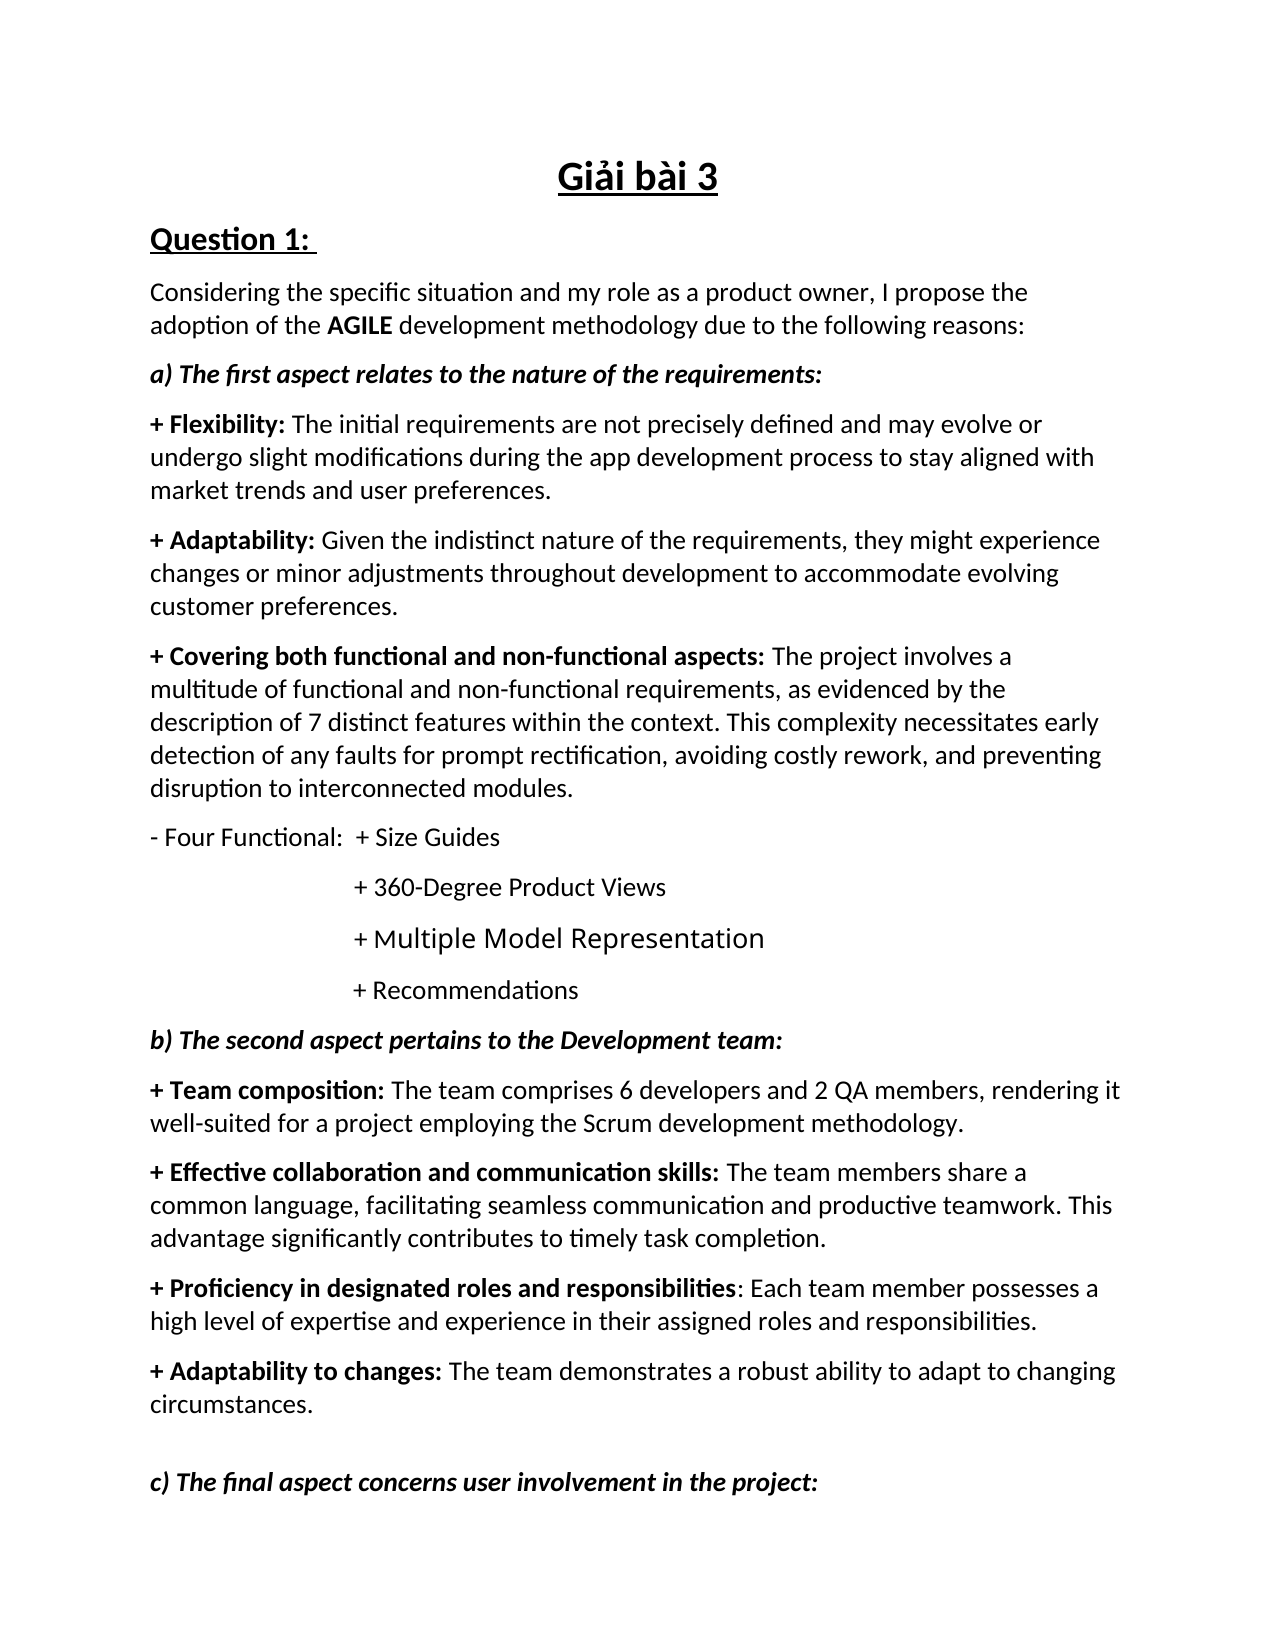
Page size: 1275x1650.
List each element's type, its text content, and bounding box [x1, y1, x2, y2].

text + Covering both functional and non-functional aspects: The project involves a multitude of functional and non-functional requirements, as evidenced by the description of 7 distinct features within the context. This complexity necessitates early detection of any faults for prompt rectification, avoiding costly rework, and preventing disruption to interconnected modules. [150, 639, 1125, 804]
text + Proficiency in designated roles and responsibilities: Each team member possesses a high level of expertise and experience in their assigned roles and responsibilities. [150, 1271, 1125, 1337]
text + Recommendations [150, 973, 1125, 1006]
text + Flexibility: The initial requirements are not precisely defined and may evolve or undergo slight modifications during the app development process to stay aligned with market trends and user preferences. [150, 407, 1125, 506]
text + Adaptability to changes: The team demonstrates a robust ability to adapt to changing circumstances. [150, 1354, 1125, 1420]
text a) The first aspect relates to the nature of the requirements: [150, 358, 1125, 391]
text + 360-Degree Product Views [150, 870, 1125, 903]
text + Effective collaboration and communication skills: The team members share a common language, facilitating seamless communication and productive teamwork. This advantage significantly contributes to timely task completion. [150, 1156, 1125, 1254]
text + Multiple Model Representation [150, 920, 1125, 957]
text Considering the specific situation and my role as a product owner, I propose the adoption of the AGILE development methodology due to the following reasons: [150, 275, 1125, 341]
text + Adaptability: Given the indistinct nature of the requirements, they might experience changes or minor adjustments throughout development to accommodate evolving customer preferences. [150, 523, 1125, 622]
text - Four Functional: + Size Guides [150, 821, 1125, 853]
text Question 1: [150, 217, 1125, 258]
text b) The second aspect pertains to the Development team: [150, 1023, 1125, 1056]
text Giải bài 3 [150, 150, 1125, 201]
text c) The final aspect concerns user involvement in the project: [150, 1465, 1125, 1498]
text + Team composition: The team comprises 6 developers and 2 QA members, rendering it well-suited for a project employing the Scrum development methodology. [150, 1073, 1125, 1139]
